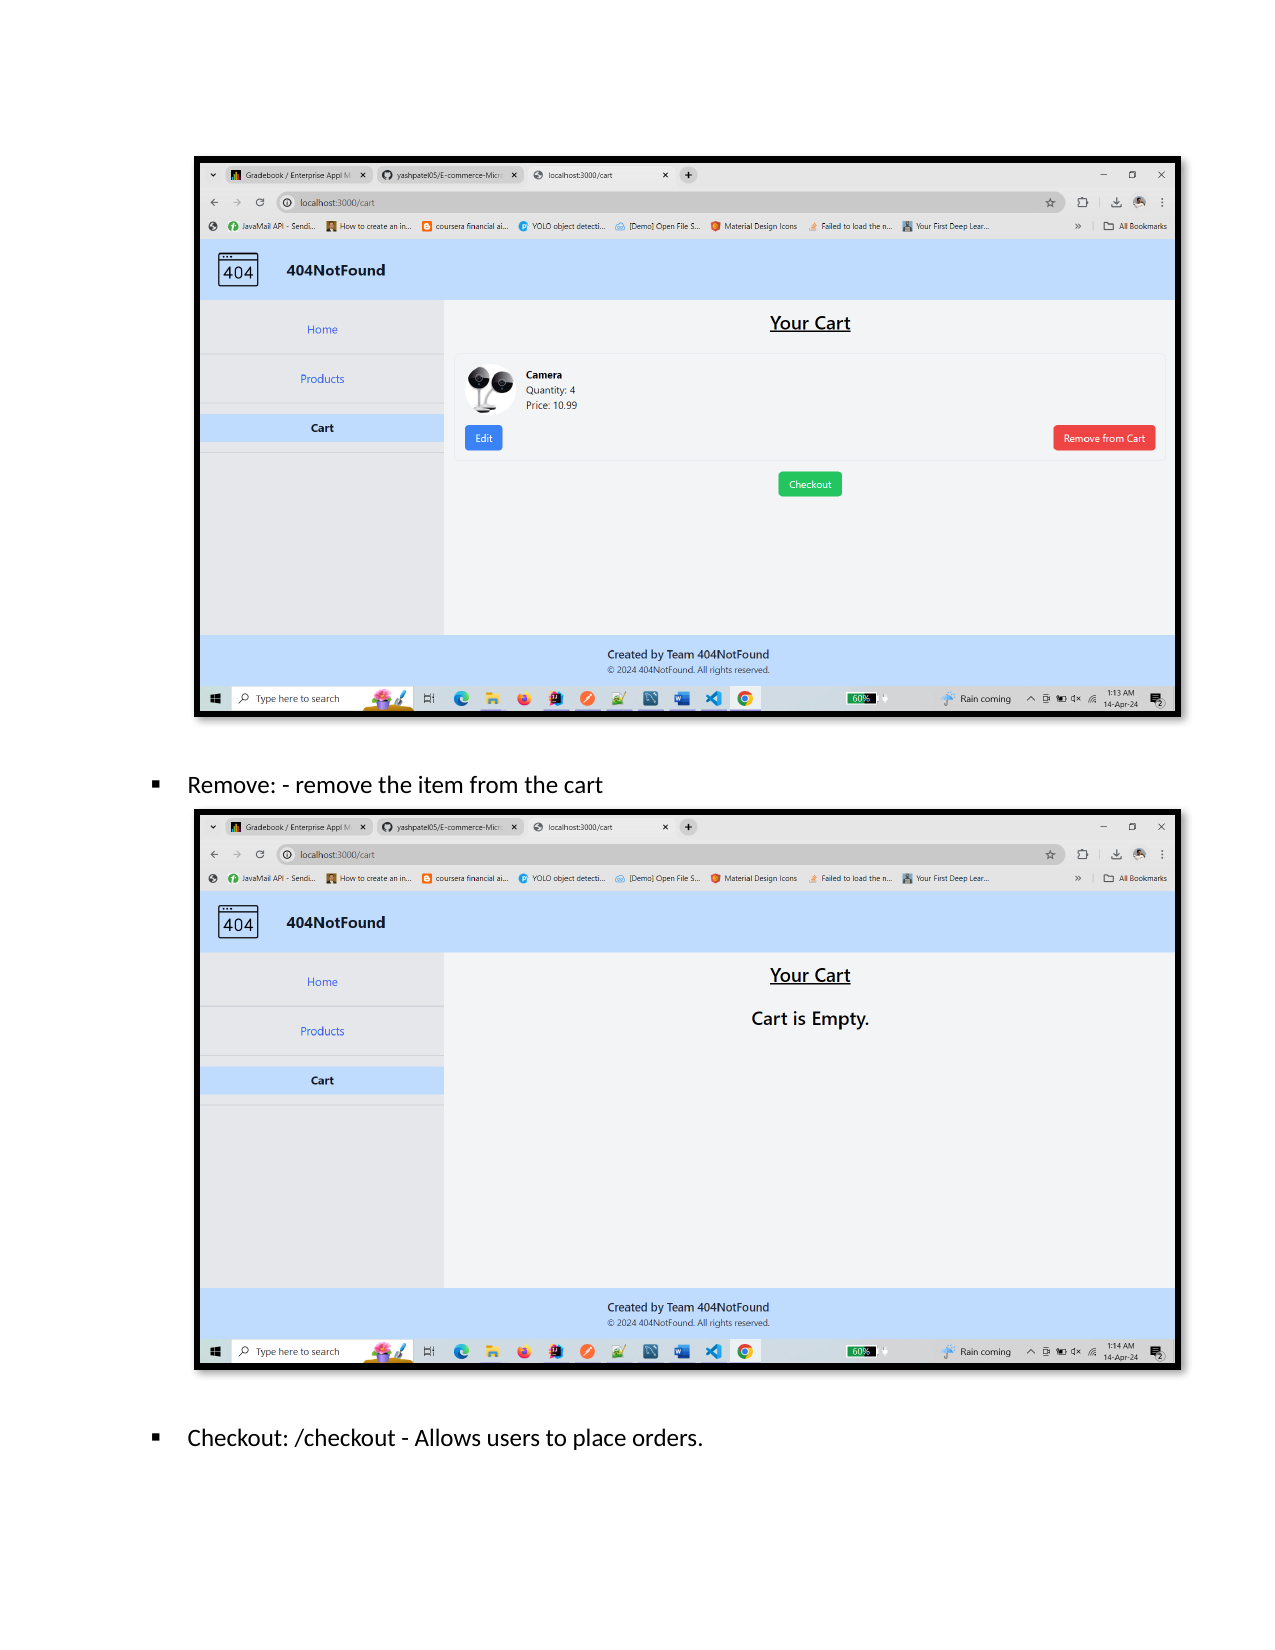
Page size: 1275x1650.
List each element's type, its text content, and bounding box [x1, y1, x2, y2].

list Checkout: /checkout - Allows users to place orders. [150, 1422, 1125, 1453]
picture [200, 815, 1175, 1363]
picture [200, 163, 1175, 711]
list Remove: - remove the item from the cart [150, 769, 1125, 800]
